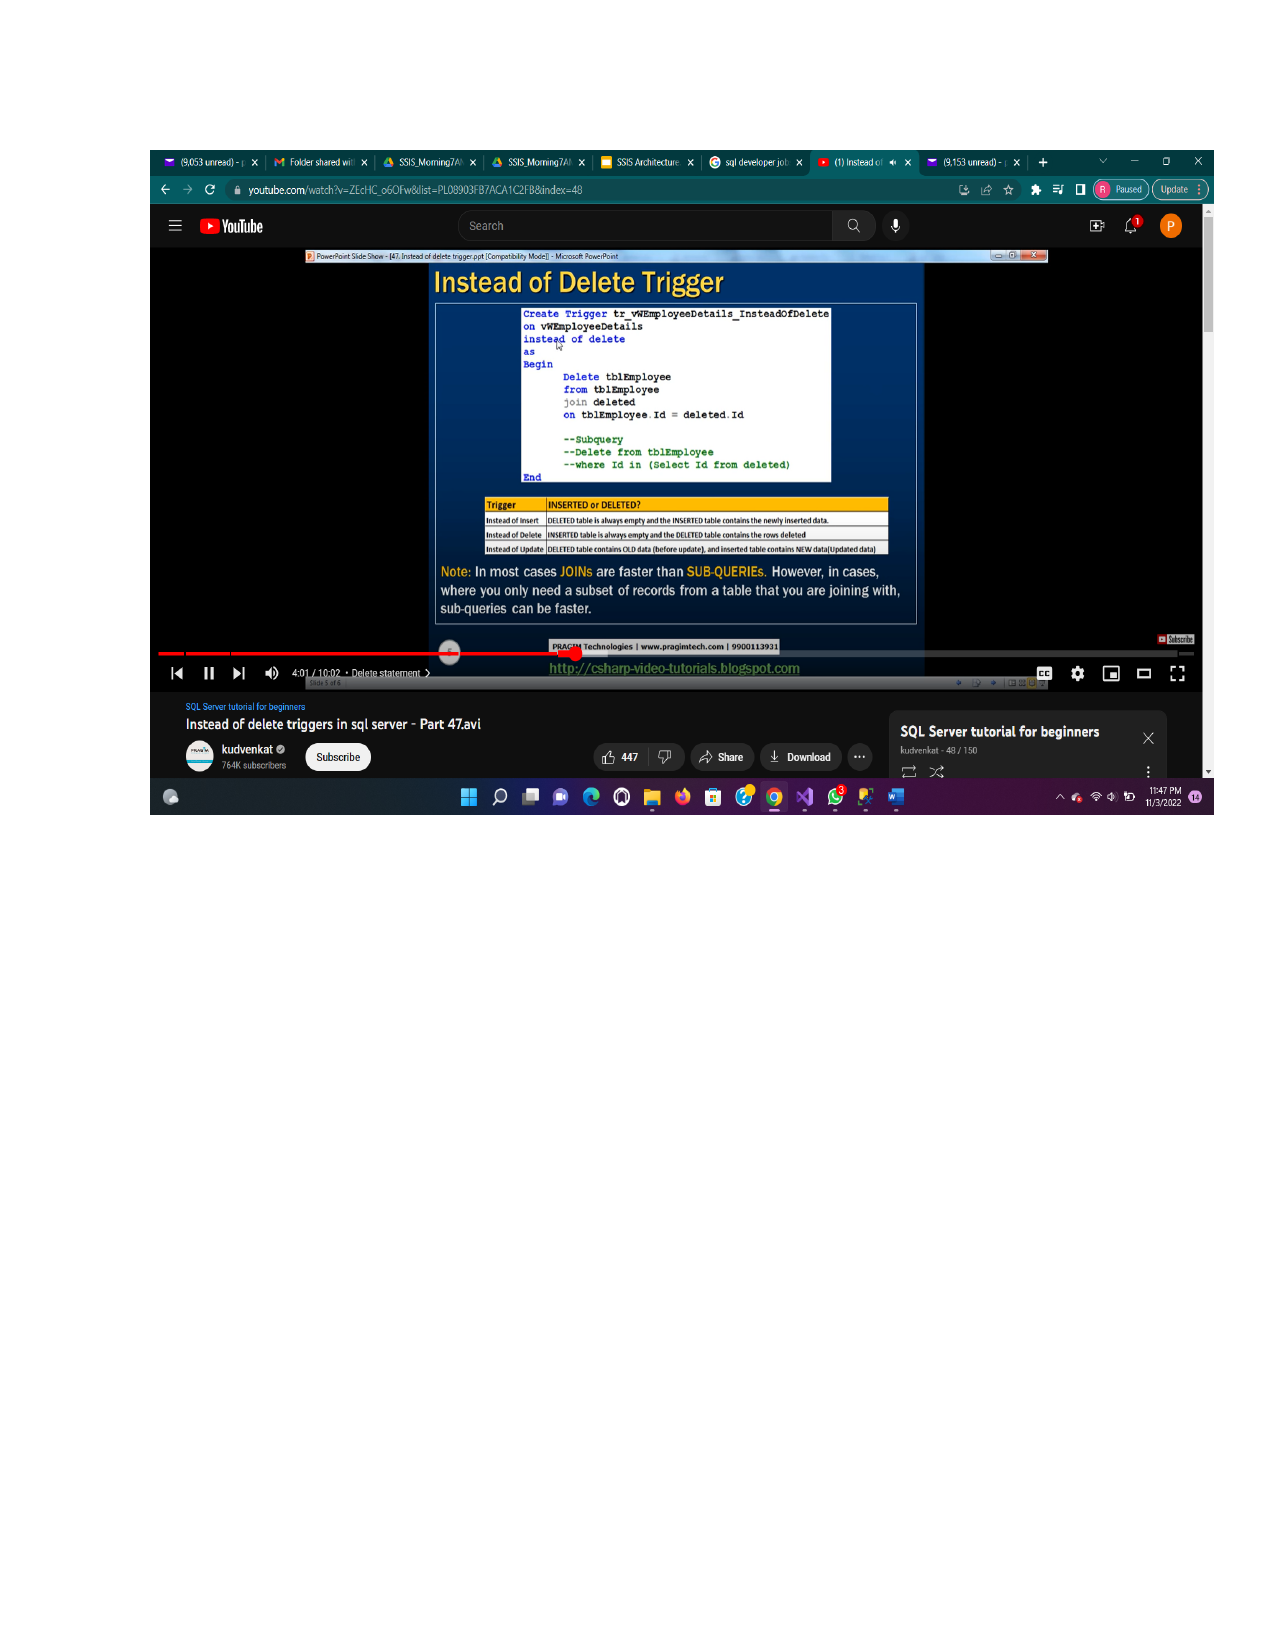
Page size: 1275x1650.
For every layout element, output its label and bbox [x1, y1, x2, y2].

picture [150, 150, 1214, 815]
